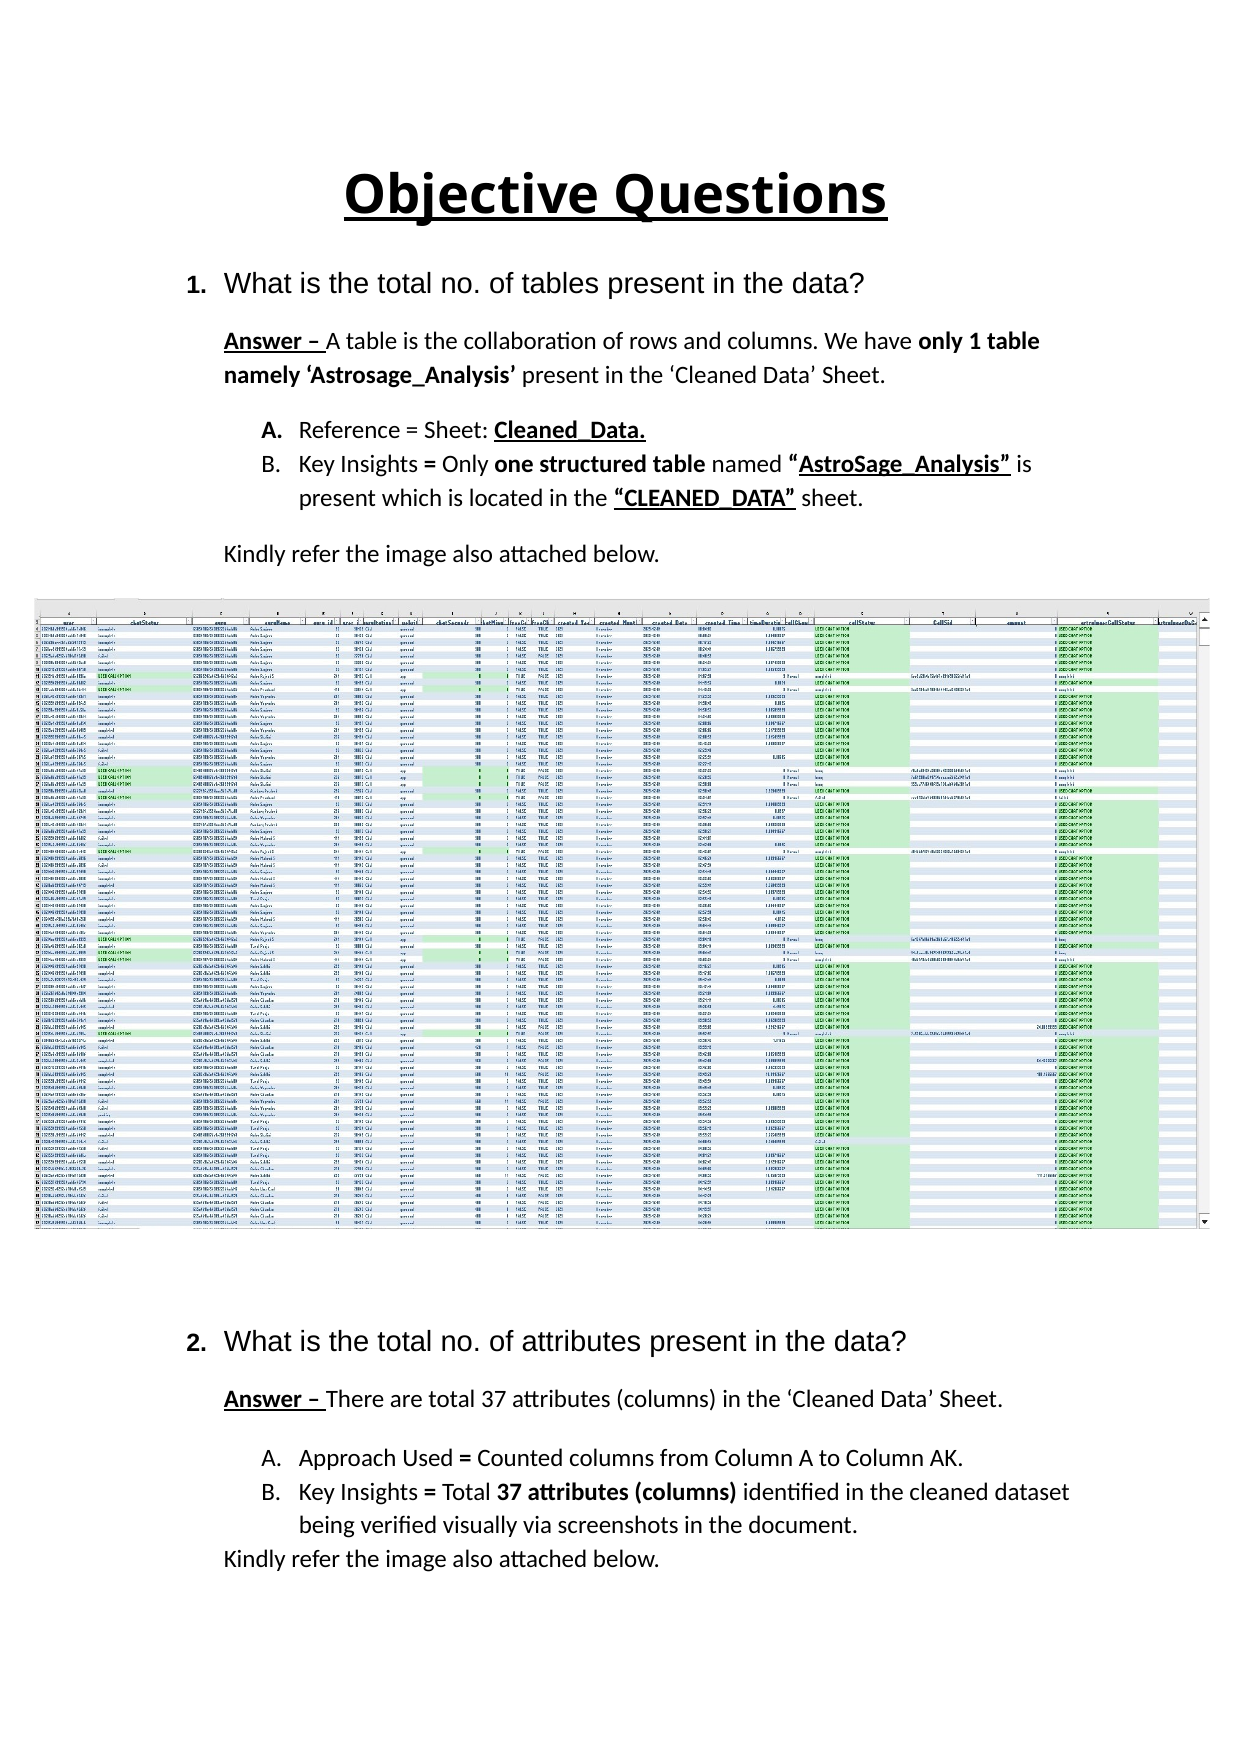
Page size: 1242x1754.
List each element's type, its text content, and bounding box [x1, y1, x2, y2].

list Reference = Sheet: Cleaned_Data. [261, 414, 1082, 445]
list What is the total no. of attributes present in the data? [186, 1324, 1082, 1358]
text Answer – A table is the collaboration of rows and columns. We have only 1 table namely ‘Astrosage_Analysis’ present in the ‘Cleaned Data’ Sheet. [223, 325, 1082, 389]
list What is the total no. of tables present in the data? [186, 266, 1082, 299]
text Kindly refer the image also attached below. [150, 1543, 1082, 1574]
text Kindly refer the image also attached below. [150, 538, 1082, 568]
list Key Insights = Only one structured table named “AstroSage_Analysis” is present which is located in the “CLEANED_DATA” sheet. [261, 448, 1082, 513]
text Answer – There are total 37 attributes (columns) in the ‘Cleaned Data’ Sheet. [223, 1383, 1082, 1414]
list Key Insights = Total 37 attributes (columns) identified in the cleaned dataset being verified visually via screenshots in the document. [261, 1476, 1082, 1540]
list Approach Used = Counted columns from Column A to Column AK. [261, 1442, 1082, 1472]
picture [33, 598, 1210, 1229]
text Objective Questions [148, 155, 1082, 229]
